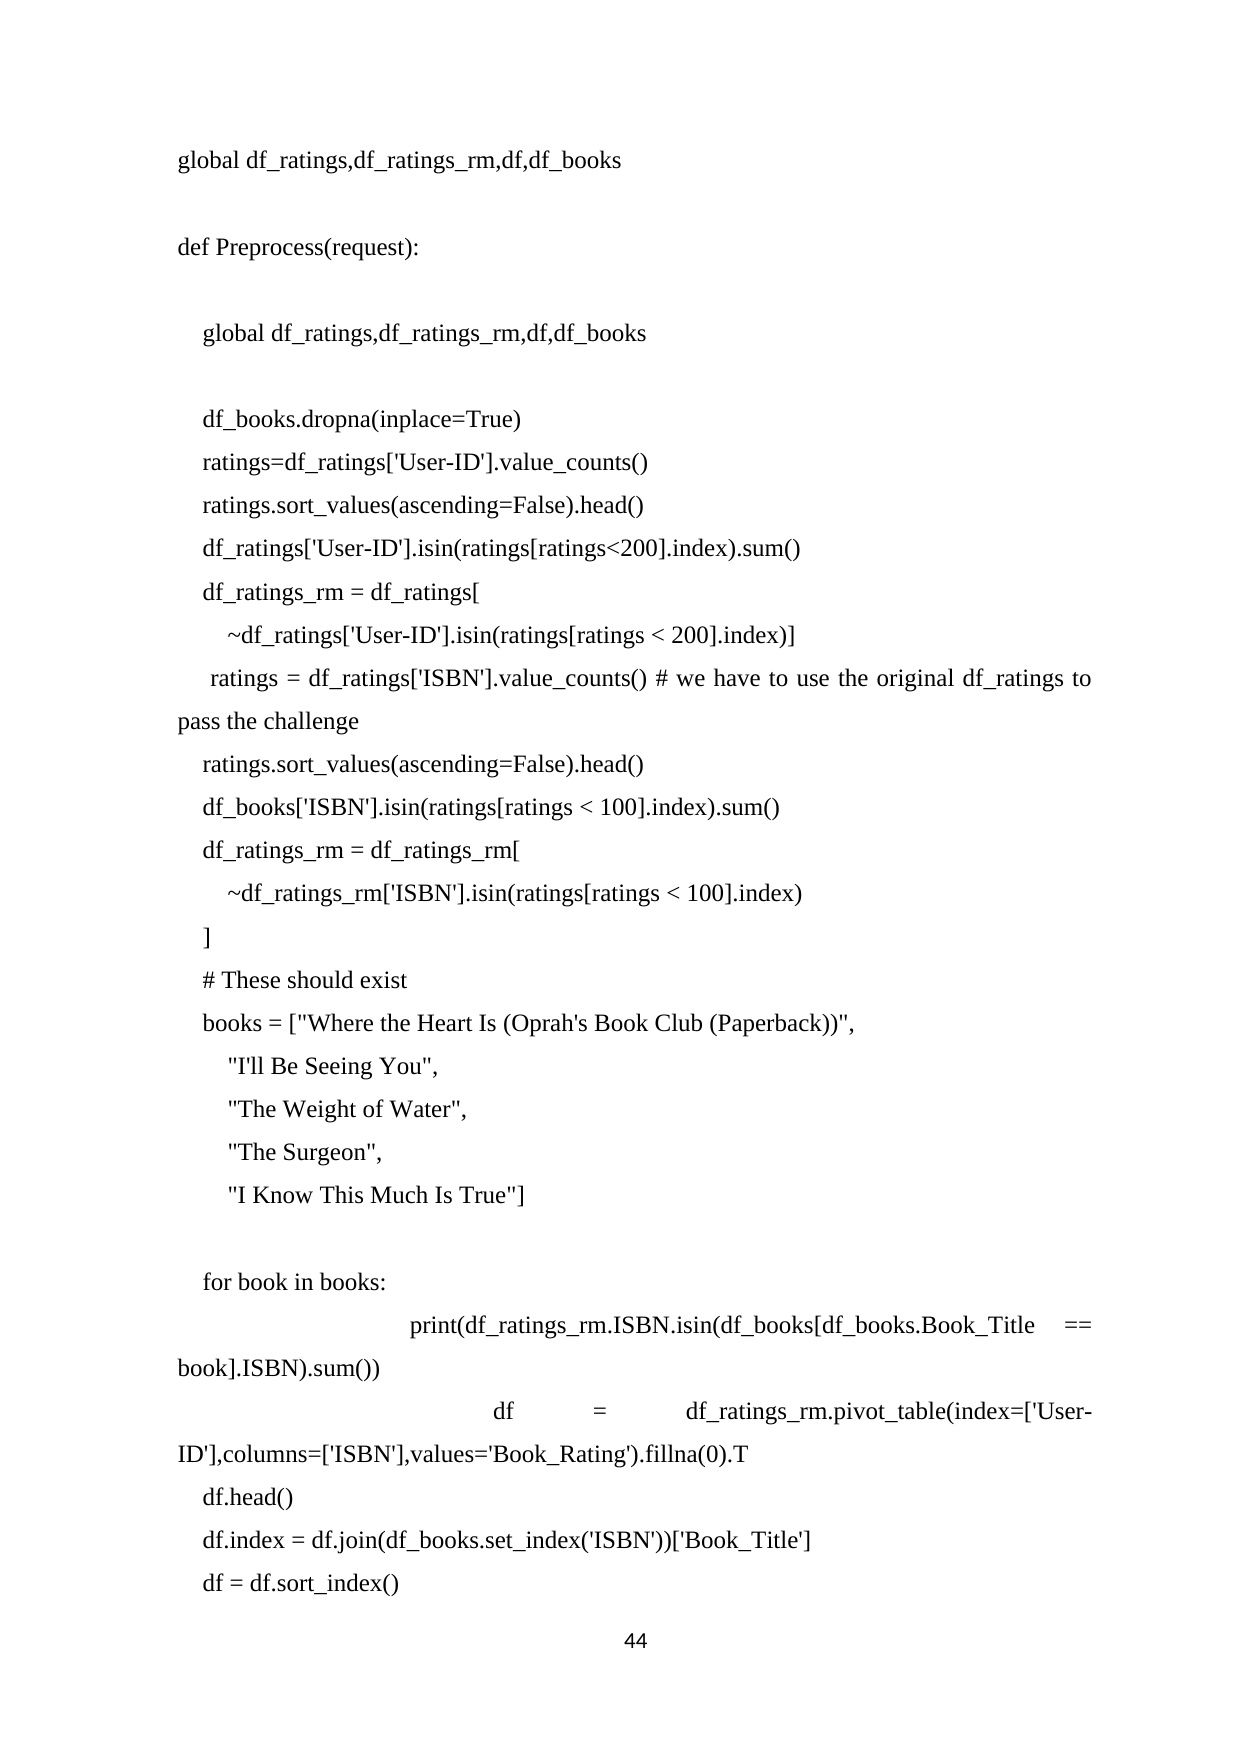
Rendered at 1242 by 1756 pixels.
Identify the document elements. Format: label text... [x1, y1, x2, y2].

text for book in books: [177, 1267, 1093, 1295]
text df_ratings_rm = df_ratings_rm[ [177, 835, 1093, 864]
text df_books['ISBN'].isin(ratings[ratings < 100].index).sum() [177, 792, 1093, 821]
text df.index = df.join(df_books.set_index('ISBN'))['Book_Title'] [177, 1525, 1093, 1554]
text ~df_ratings_rm['ISBN'].isin(ratings[ratings < 100].index) [177, 878, 1093, 907]
text global df_ratings,df_ratings_rm,df,df_books [177, 318, 1093, 347]
text df = df.sort_index() [177, 1568, 1093, 1597]
text "I'll Be Seeing You", [177, 1051, 1093, 1080]
text "I Know This Much Is True"] [177, 1180, 1093, 1209]
text ratings.sort_values(ascending=False).head() [177, 749, 1093, 778]
text ratings = df_ratings['ISBN'].value_counts() # we have to use the original df_ratings to pass the challenge [177, 663, 1093, 735]
text ratings=df_ratings['User-ID'].value_counts() [177, 447, 1093, 476]
text print(df_ratings_rm.ISBN.isin(df_books[df_books.Book_Title == book].ISBN).sum()) [177, 1310, 1093, 1382]
text # These should exist [177, 965, 1093, 993]
text df_ratings['User-ID'].isin(ratings[ratings<200].index).sum() [177, 533, 1093, 562]
text df.head() [177, 1482, 1093, 1511]
text global df_ratings,df_ratings_rm,df,df_books [177, 145, 1093, 174]
text "The Surgeon", [177, 1137, 1093, 1166]
text ] [177, 922, 1093, 950]
text books = ["Where the Heart Is (Oprah's Book Club (Paperback))", [177, 1008, 1093, 1037]
text df_ratings_rm = df_ratings[ [177, 577, 1093, 605]
text "The Weight of Water", [177, 1094, 1093, 1123]
text ratings.sort_values(ascending=False).head() [177, 490, 1093, 519]
text df_books.dropna(inplace=True) [177, 404, 1093, 433]
text def Preprocess(request): [177, 232, 1093, 260]
text df = df_ratings_rm.pivot_table(index=['User-ID'],columns=['ISBN'],values='Book_Rating').fillna(0).T [177, 1396, 1093, 1468]
text ~df_ratings['User-ID'].isin(ratings[ratings < 200].index)] [177, 620, 1093, 648]
